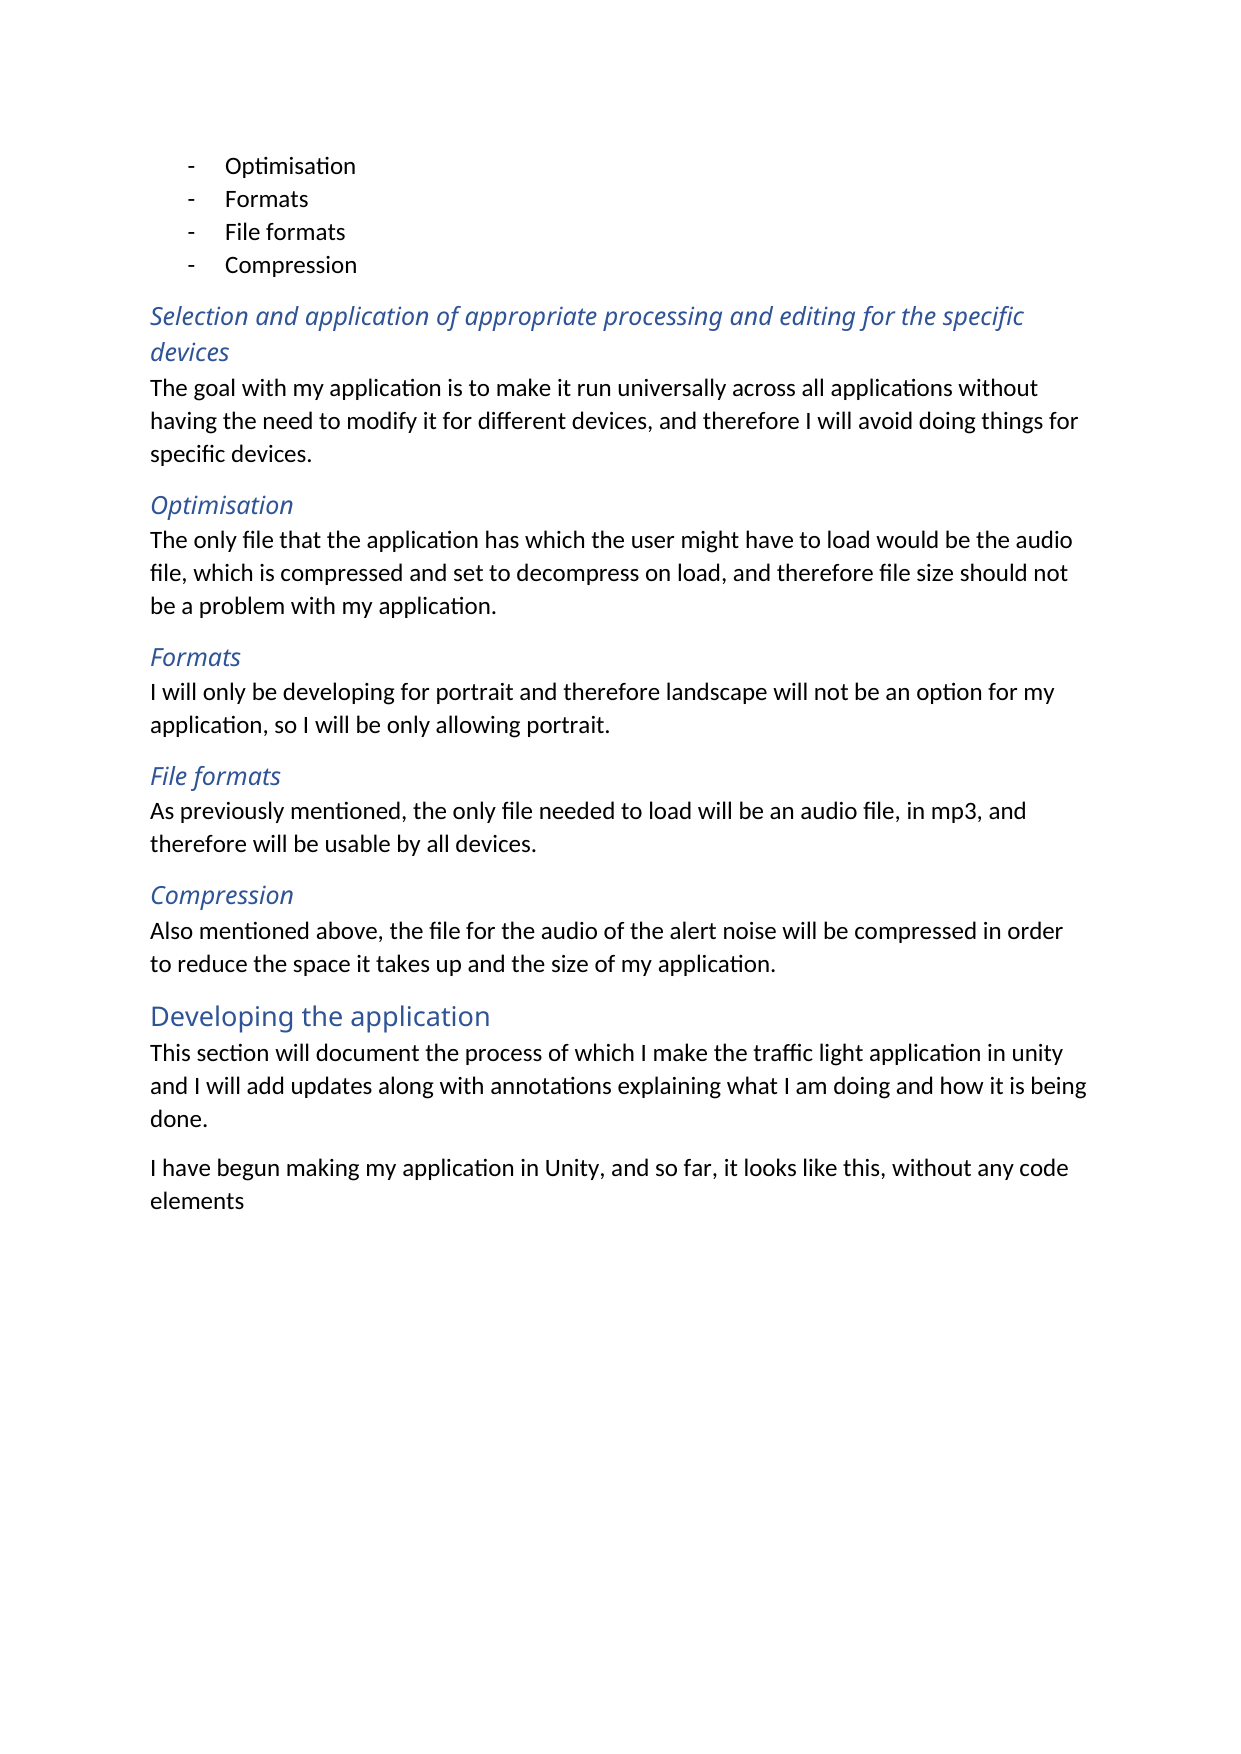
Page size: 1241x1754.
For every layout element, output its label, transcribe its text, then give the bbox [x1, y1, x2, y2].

list Formats [187, 183, 1090, 213]
text This section will document the process of which I make the traffic light application in unity and I will add updates along with annotations explaining what I am doing and how it is being done. [150, 1037, 1090, 1133]
subtitle Formats [150, 639, 1090, 673]
subtitle Developing the application [150, 997, 1090, 1034]
list Compression [187, 249, 1090, 279]
text The goal with my application is to make it run universally across all applications without having the need to modify it for different devices, and therefore I will avoid doing things for specific devices. [150, 372, 1090, 468]
text I have begun making my application in Unity, and so far, it looks like this, without any code elements [150, 1152, 1090, 1216]
subtitle Selection and application of appropriate processing and editing for the specific devices [150, 298, 1090, 369]
subtitle Optimisation [150, 487, 1090, 521]
text As previously mentioned, the only file needed to load will be an audio file, in mp3, and therefore will be usable by all devices. [150, 796, 1090, 859]
text The only file that the application has which the user might have to load would be the audio file, which is compressed and set to decompress on load, and therefore file size should not be a problem with my application. [150, 524, 1090, 620]
list File formats [187, 216, 1090, 246]
text Also mentioned above, the file for the audio of the alert noise will be compressed in order to reduce the space it takes up and the size of my application. [150, 915, 1090, 978]
subtitle Compression [150, 878, 1090, 912]
list Optimisation [187, 150, 1090, 181]
text I will only be developing for portrait and therefore landscape will not be an option for my application, so I will be only allowing portrait. [150, 676, 1090, 740]
subtitle File formats [150, 759, 1090, 793]
